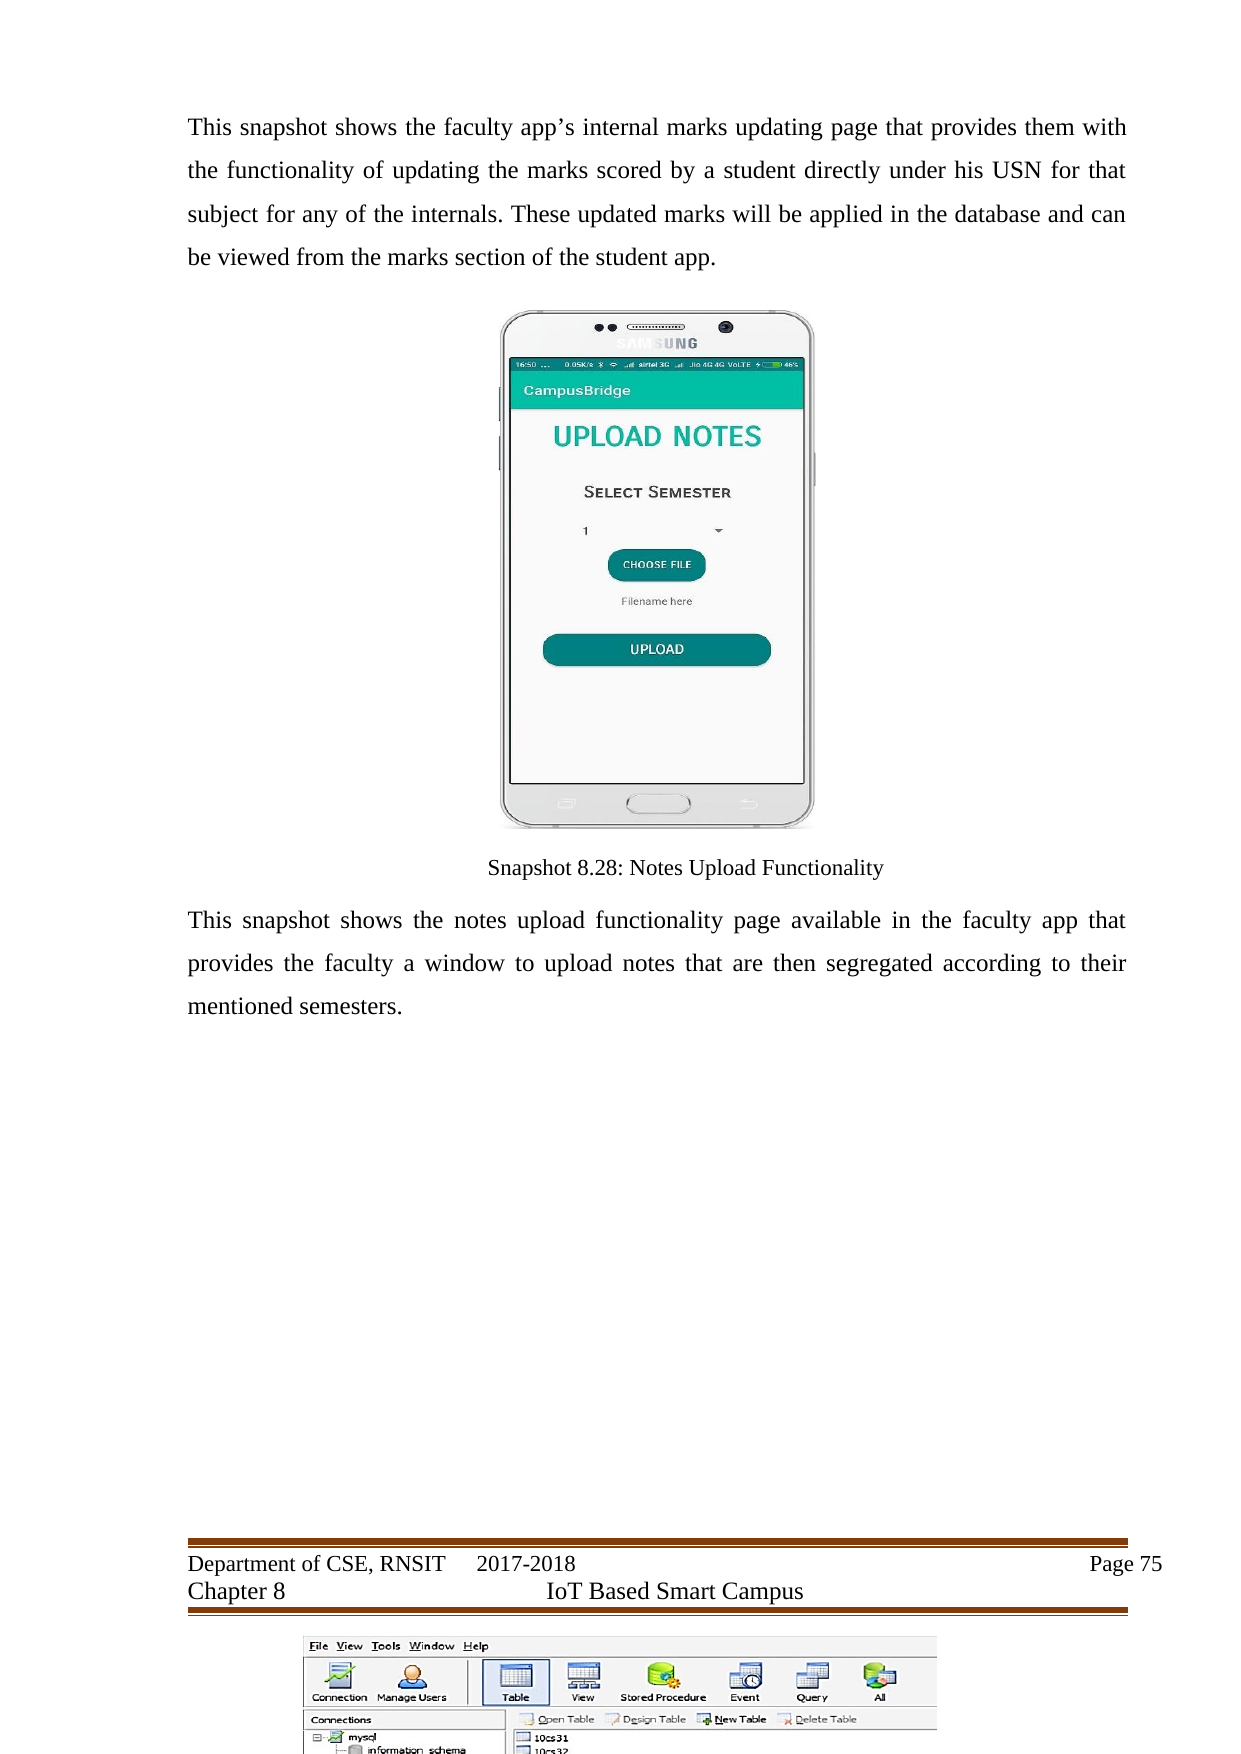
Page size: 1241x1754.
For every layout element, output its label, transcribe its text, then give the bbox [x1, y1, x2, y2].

picture [498, 310, 817, 829]
text Snapshot 8.28: Notes Upload Functionality [412, 854, 1128, 880]
text Department of CSE, RNSIT Page 75 [187, 1547, 1128, 1576]
text This snapshot shows the faculty app’s internal marks updating page that provides them with the functionality of updating the marks scored by a student directly under his USN for that subject for any of the internals. These updated marks will be applied in the database and can be viewed from the marks section of the student app. [187, 112, 1128, 271]
text Chapter 8 [187, 1576, 1128, 1616]
text This snapshot shows the notes upload functionality page available in the faculty app that provides the faculty a window to upload notes that are then segregated according to their mentioned semesters. [187, 905, 1128, 1020]
picture [303, 1634, 937, 1754]
